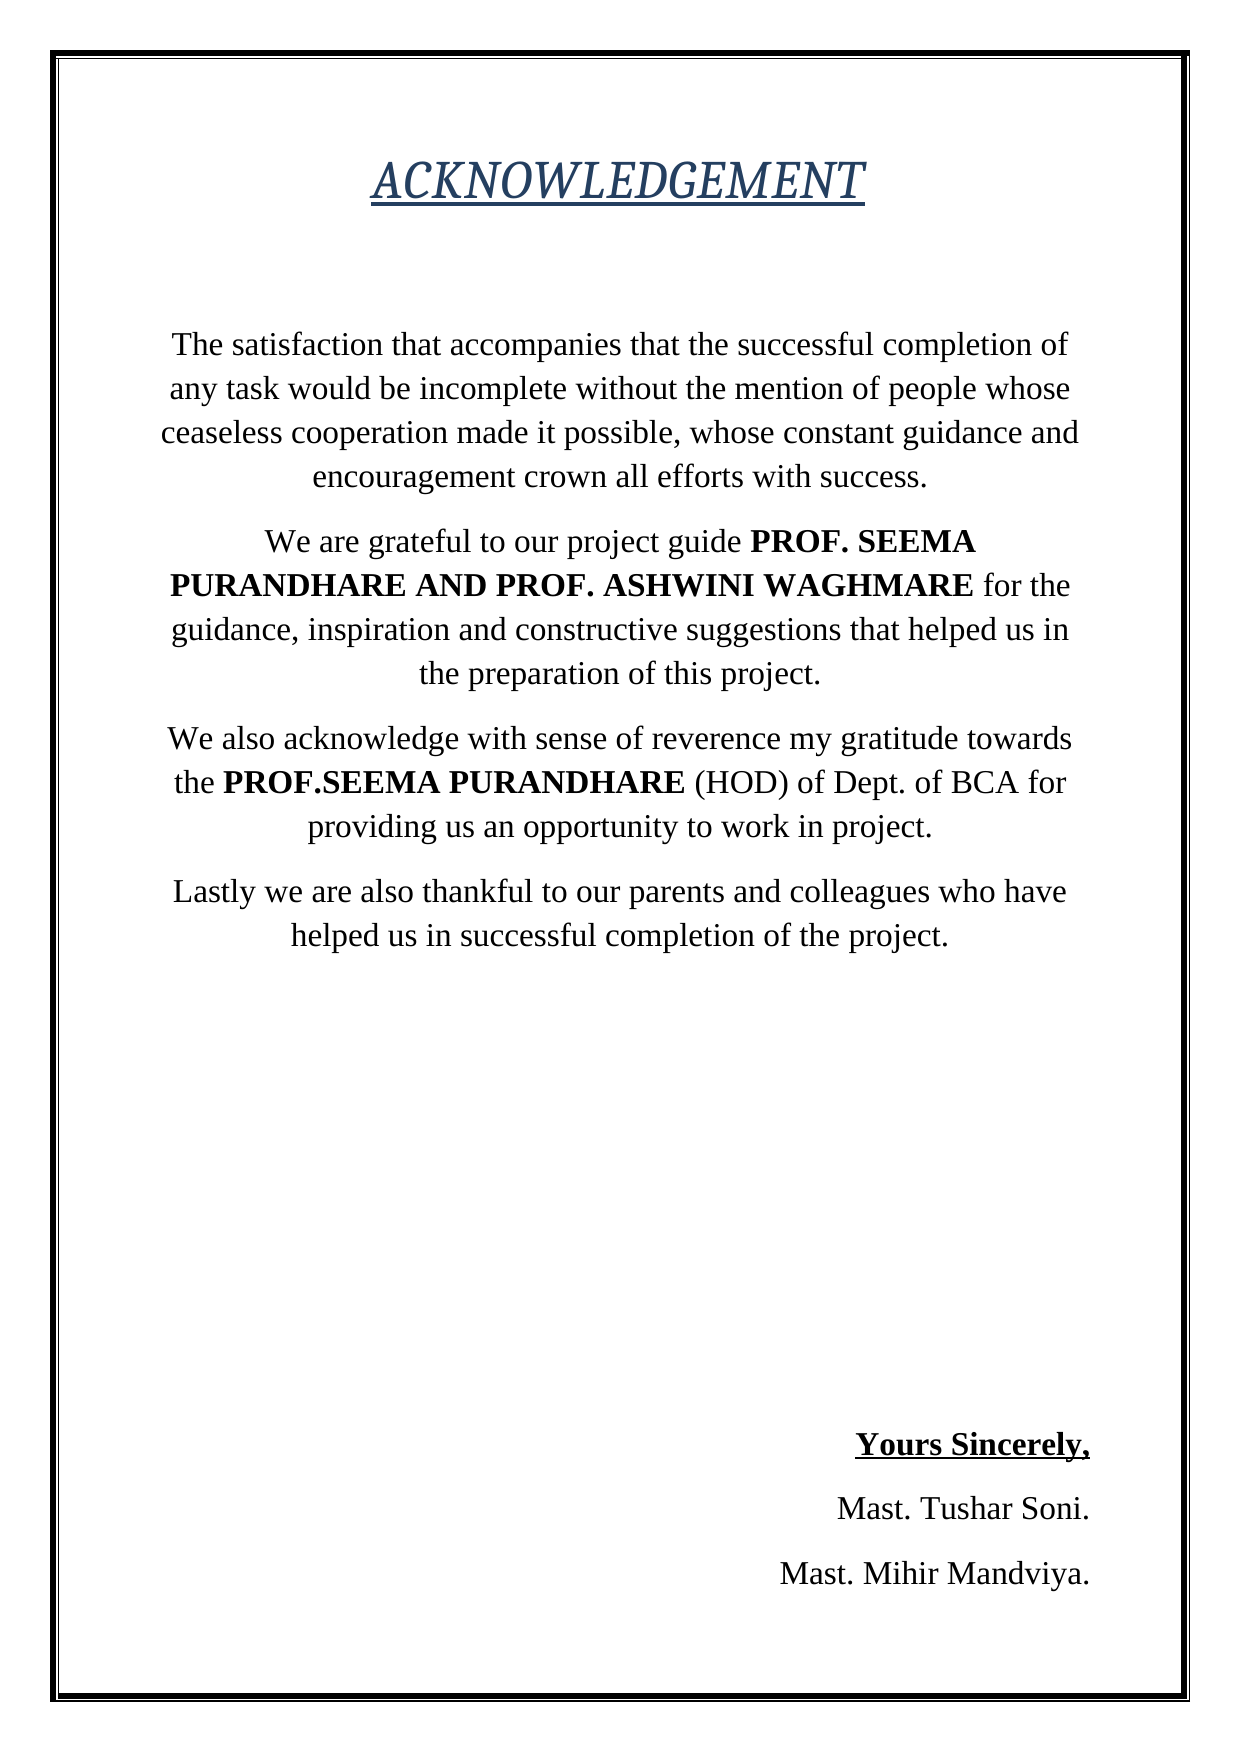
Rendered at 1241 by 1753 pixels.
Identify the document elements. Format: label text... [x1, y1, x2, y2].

text We are grateful to our project guide PROF. SEEMA PURANDHARE AND PROF. ASHWINI WAGHMARE for the guidance, inspiration and constructive suggestions that helped us in the preparation of this project. [150, 521, 1090, 692]
text The satisfaction that accompanies that the successful completion of any task would be incomplete without the mention of people whose ceaseless cooperation made it possible, whose constant guidance and encouragement crown all efforts with success. [150, 324, 1090, 495]
text Lastly we are also thankful to our parents and colleagues who have helped us in successful completion of the project. [150, 872, 1090, 954]
text Yours Sincerely, [173, 1424, 1090, 1462]
text We also acknowledge with sense of reverence my gratitude towards the PROF.SEEMA PURANDHARE (HOD) of Dept. of BCA for providing us an opportunity to work in project. [150, 718, 1090, 845]
text Mast. Tushar Soni. [173, 1489, 1090, 1527]
text Mast. Mihir Mandviya. [173, 1553, 1090, 1592]
text ACKNOWLeDGEMENT [150, 150, 1090, 212]
